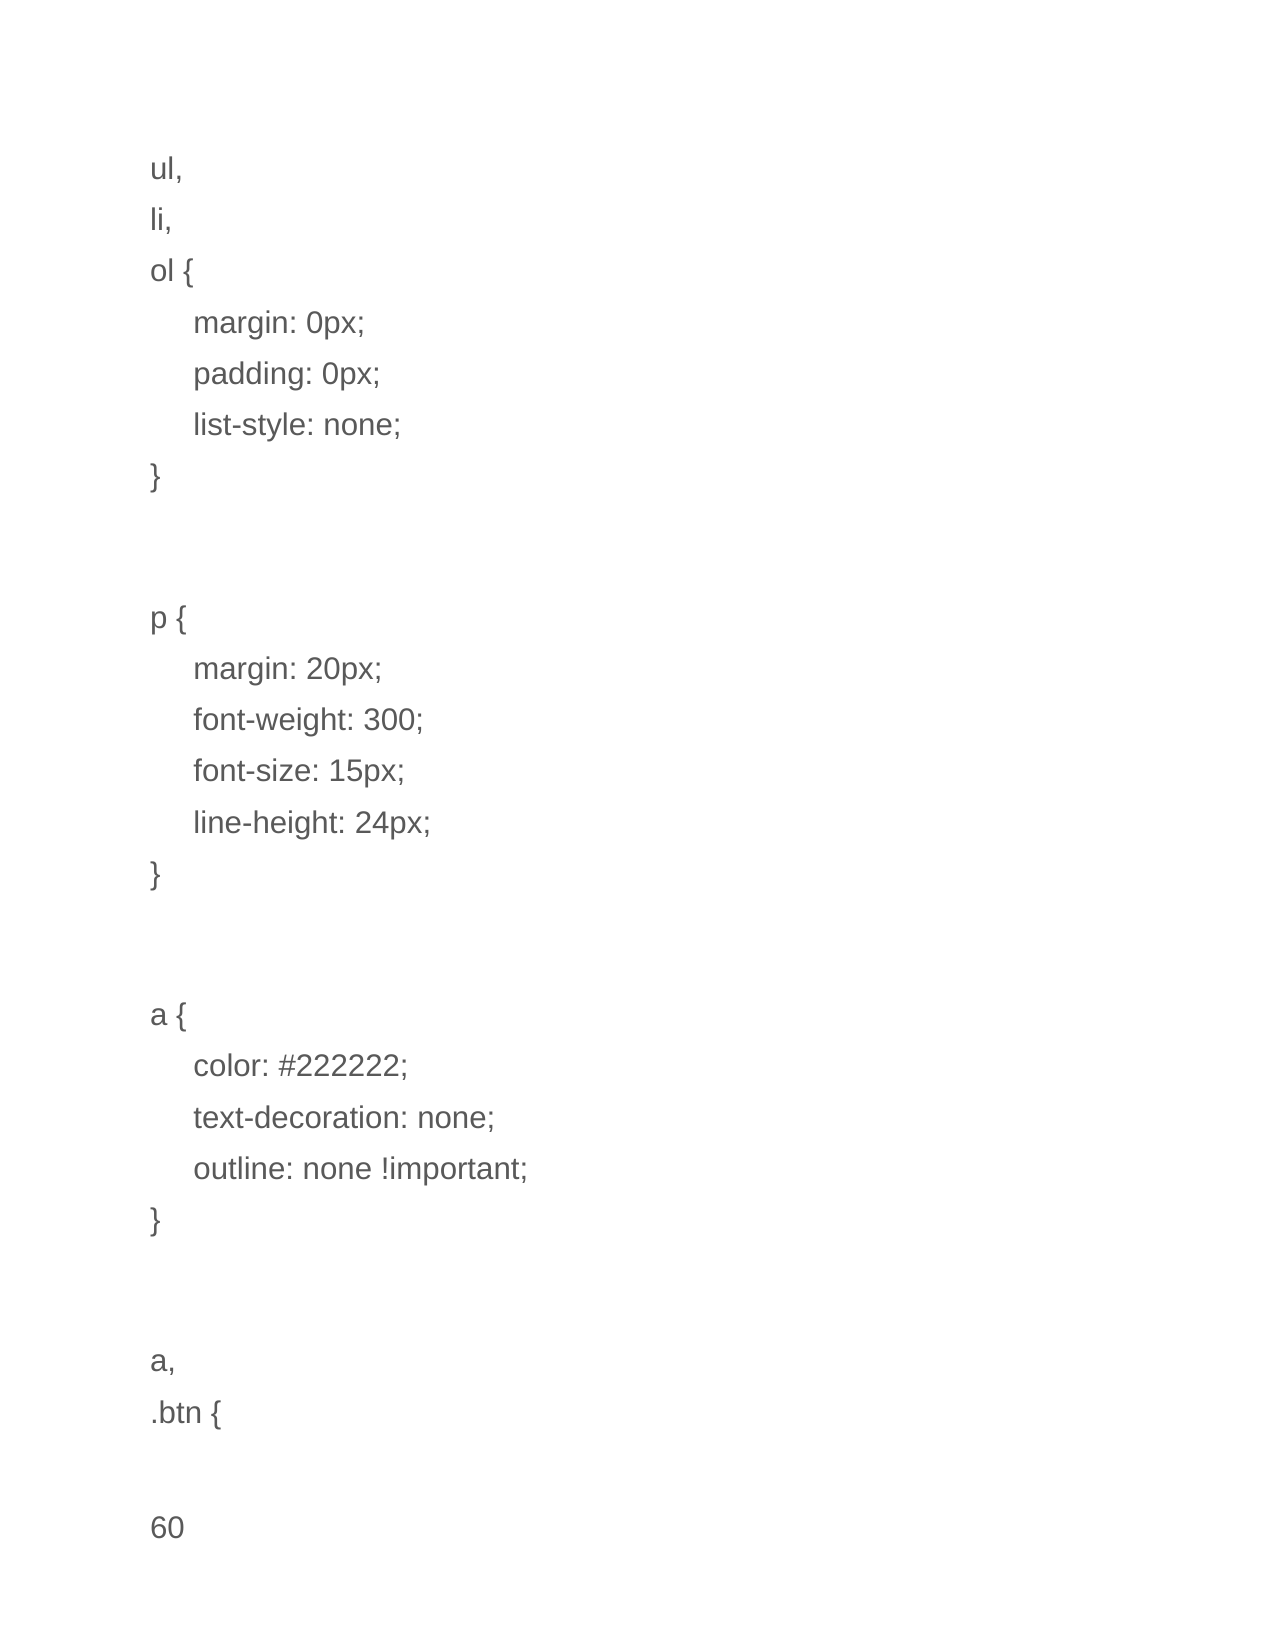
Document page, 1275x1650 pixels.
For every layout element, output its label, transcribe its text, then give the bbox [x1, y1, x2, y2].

text ul, [150, 150, 1125, 186]
text outline: none !important; [150, 1150, 1125, 1186]
text list-style: none; [150, 406, 1125, 442]
text ol { [150, 252, 1125, 288]
text a { [150, 996, 1125, 1032]
text font-size: 15px; [150, 752, 1125, 788]
text .btn { [150, 1394, 1125, 1430]
text padding: 0px; [150, 355, 1125, 391]
text p { [150, 599, 1125, 635]
text margin: 0px; [150, 304, 1125, 340]
text } [150, 1201, 1125, 1237]
text line-height: 24px; [150, 804, 1125, 840]
text margin: 20px; [150, 650, 1125, 686]
text } [150, 457, 1125, 493]
text li, [150, 201, 1125, 237]
text a, [150, 1342, 1125, 1378]
text } [150, 855, 1125, 891]
text font-weight: 300; [150, 701, 1125, 737]
text color: #222222; [150, 1047, 1125, 1083]
text text-decoration: none; [150, 1099, 1125, 1135]
